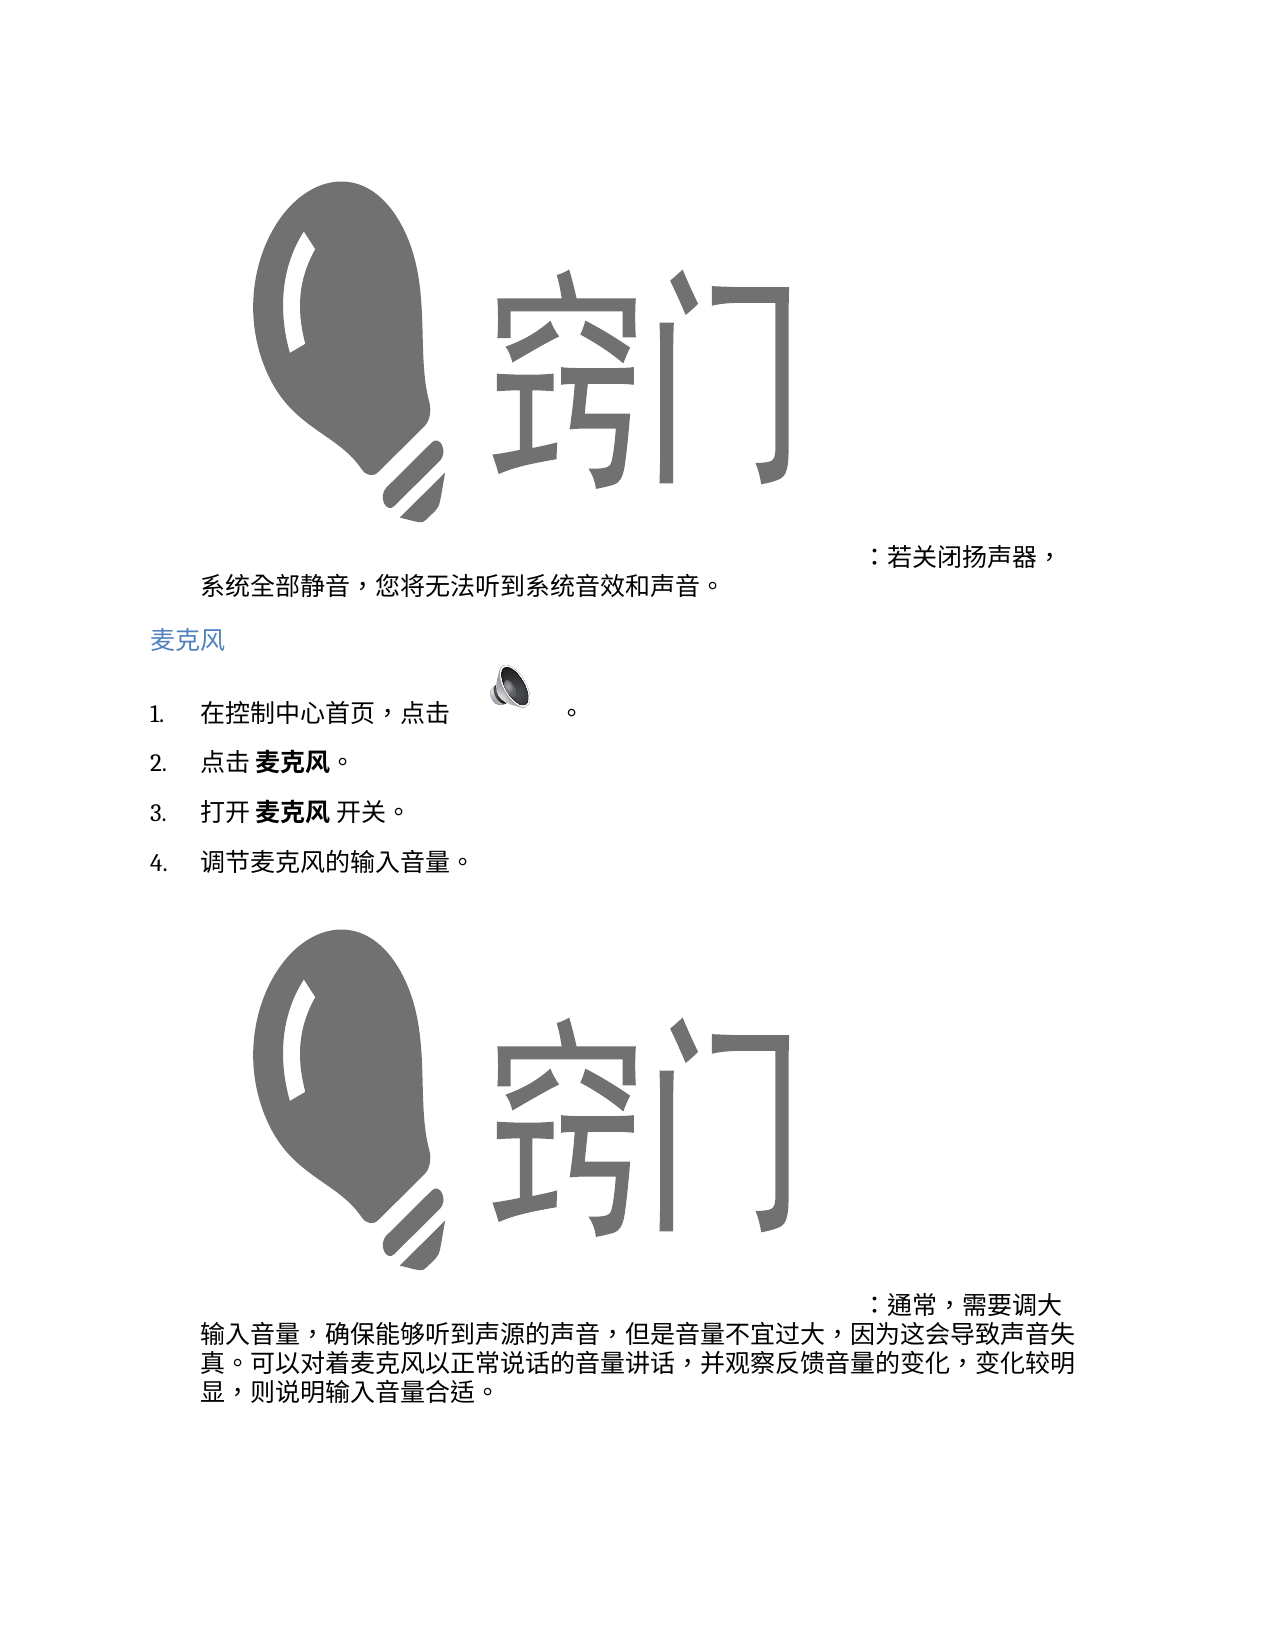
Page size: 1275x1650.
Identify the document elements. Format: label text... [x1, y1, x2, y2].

list 点击 麦克风。 [150, 749, 1125, 778]
text ：通常，需要调大输入音量，确保能够听到声源的声音，但是音量不宜过大，因为这会导致声音失真。可以对着麦克风以正常说话的音量讲话，并观察反馈音量的变化，变化较明显，则说明输入音量合适。 [200, 898, 1075, 1407]
list 调节麦克风的输入音量。 [150, 848, 1125, 877]
list 在控制中心首页，点击 。 [150, 657, 1125, 728]
text ：若关闭扬声器，系统全部静音，您将无法听到系统音效和声音。 [200, 150, 1075, 602]
subtitle 麦克风 [150, 622, 1125, 657]
list 打开 麦克风 开关。 [150, 799, 1125, 828]
